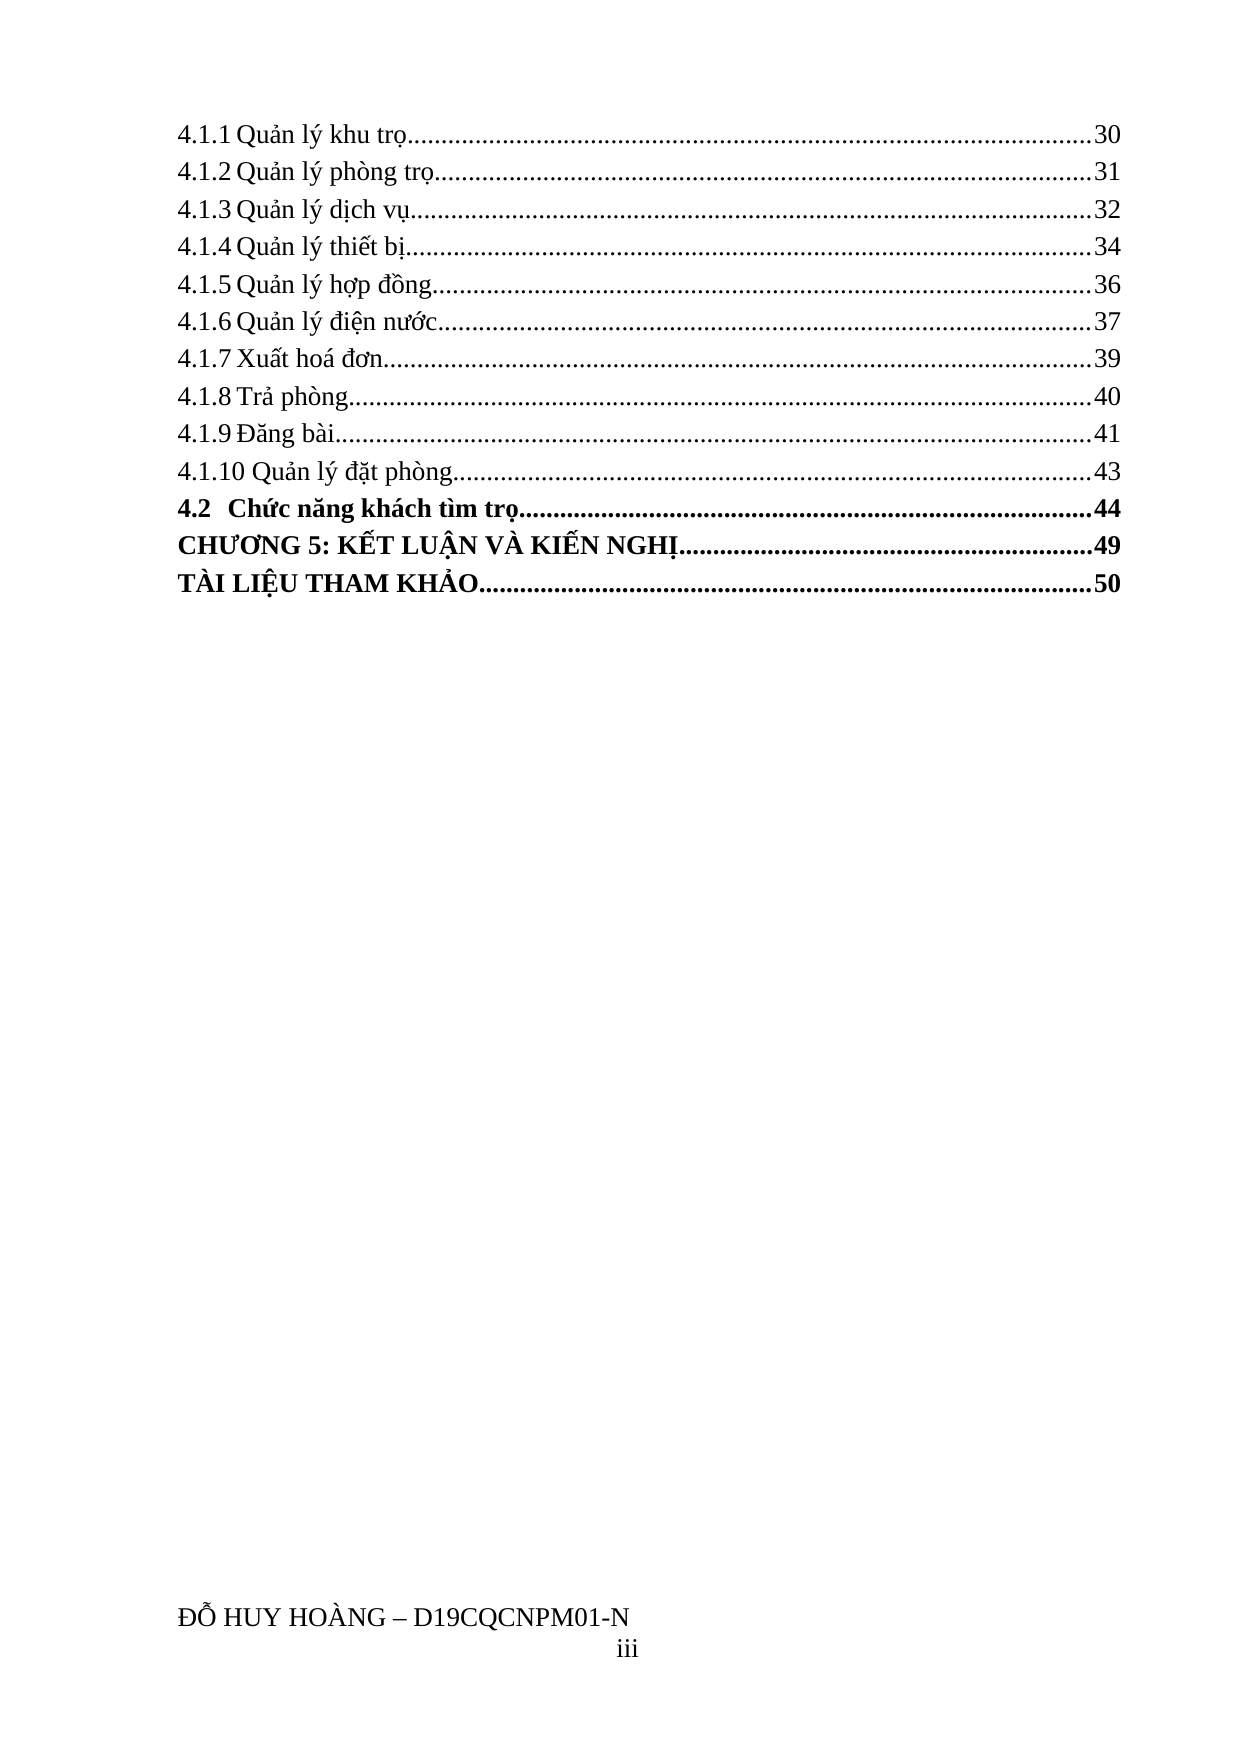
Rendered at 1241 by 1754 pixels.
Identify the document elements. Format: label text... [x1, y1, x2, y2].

text TÀI LIỆU THAM KHẢO 50 [177, 567, 1122, 598]
text 4.1.4 Quản lý thiết bị 34 [177, 230, 1122, 261]
text 4.1.8 Trả phòng 40 [177, 380, 1122, 411]
text 4.1.6 Quản lý điện nước 37 [177, 305, 1122, 336]
text 4.1.7 Xuất hoá đơn 39 [177, 342, 1122, 374]
text 4.1.1 Quản lý khu trọ 30 [177, 118, 1122, 149]
text 4.1.2 Quản lý phòng trọ 31 [177, 156, 1122, 187]
text 4.1.5 Quản lý hợp đồng 36 [177, 268, 1122, 299]
text 4.1.10 Quản lý đặt phòng 43 [177, 455, 1122, 486]
text 4.1.9 Đăng bài 41 [177, 417, 1122, 448]
text 4.1.3 Quản lý dịch vụ 32 [177, 193, 1122, 224]
text CHƯƠNG 5: KẾT LUẬN VÀ KIẾN NGHỊ 49 [177, 529, 1122, 561]
text 4.2 Chức năng khách tìm trọ 44 [177, 492, 1122, 523]
